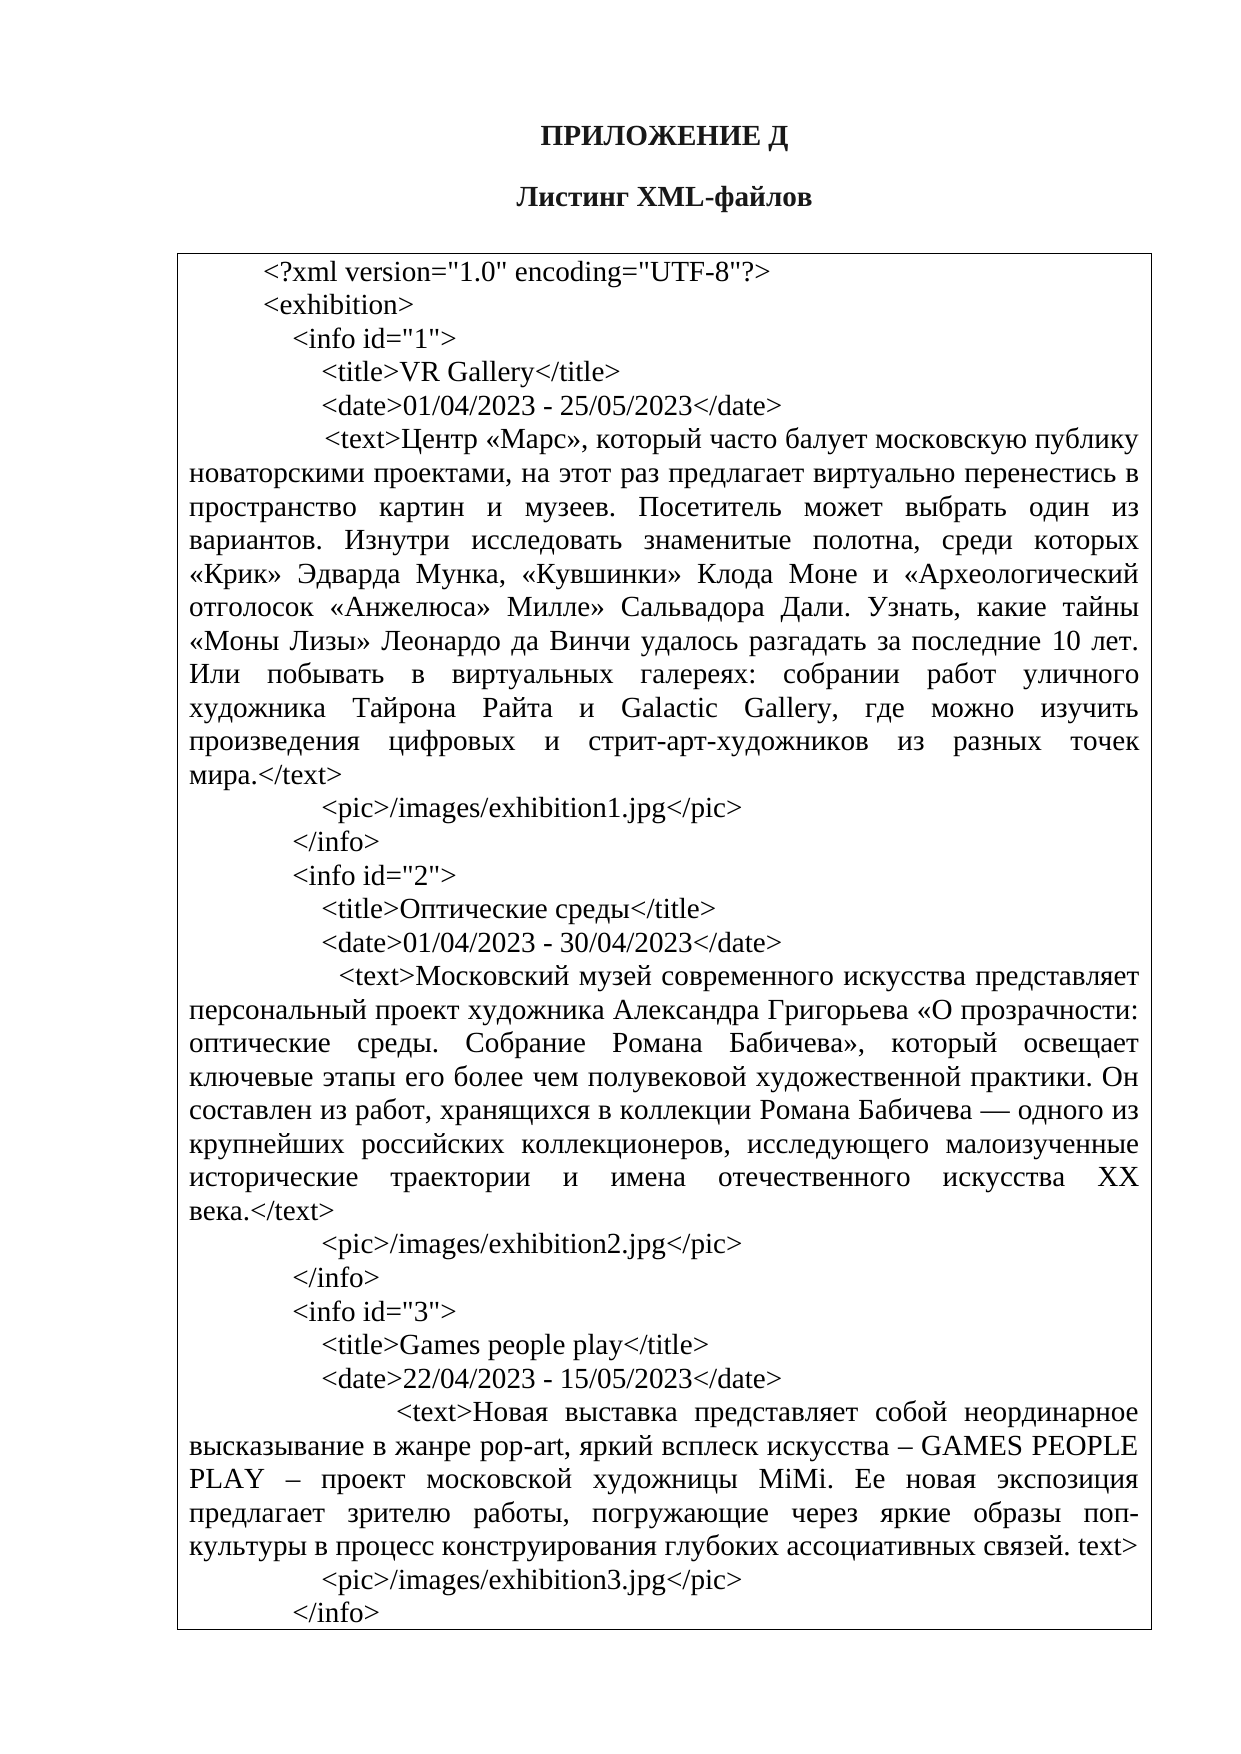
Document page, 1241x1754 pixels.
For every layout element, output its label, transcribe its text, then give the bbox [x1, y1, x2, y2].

text ПРИЛОЖЕНИЕ Д [177, 118, 1152, 152]
text Листинг XML-файлов [177, 179, 1152, 213]
